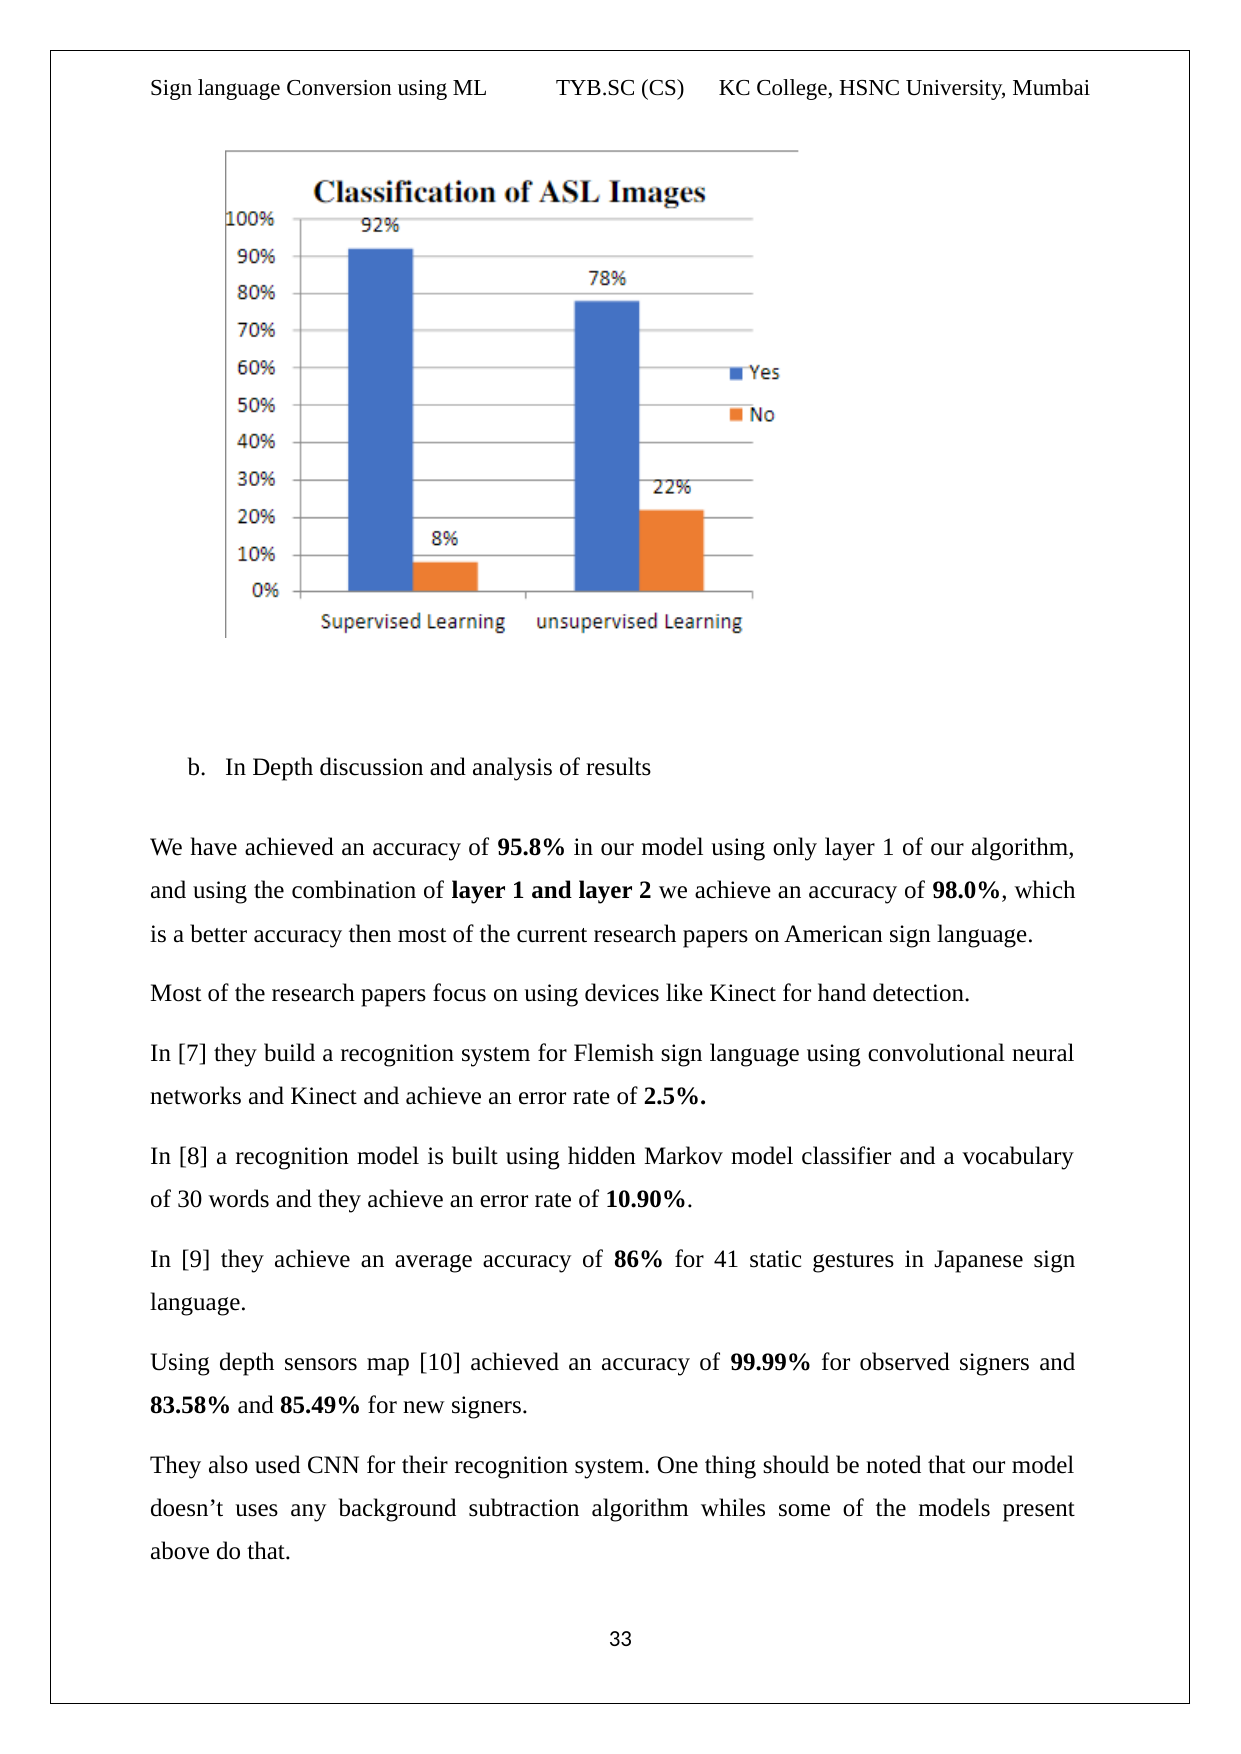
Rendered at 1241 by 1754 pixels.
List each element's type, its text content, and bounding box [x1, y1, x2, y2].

text They also used CNN for their recognition system. One thing should be noted that our model doesn’t uses any background subtraction algorithm whiles some of the models present above do that. [150, 1450, 1076, 1565]
picture [225, 150, 799, 638]
text We have achieved an accuracy of 95.8% in our model using only layer 1 of our algorithm, and using the combination of layer 1 and layer 2 we achieve an accuracy of 98.0%, which is a better accuracy then most of the current research papers on American sign language. [150, 832, 1076, 947]
text In [7] they build a recognition system for Flemish sign language using convolutional neural networks and Kinect and achieve an error rate of 2.5%. [150, 1038, 1076, 1110]
text In [9] they achieve an average accuracy of 86% for 41 static gestures in Japanese sign language. [150, 1244, 1076, 1316]
list In Depth discussion and analysis of results [187, 752, 1090, 781]
text Most of the research papers focus on using devices like Kinect for hand detection. [150, 978, 1076, 1007]
text Using depth sensors map [10] achieved an accuracy of 99.99% for observed signers and 83.58% and 85.49% for new signers. [150, 1347, 1076, 1419]
text In [8] a recognition model is built using hidden Markov model classifier and a vocabulary of 30 words and they achieve an error rate of 10.90%. [150, 1141, 1076, 1213]
